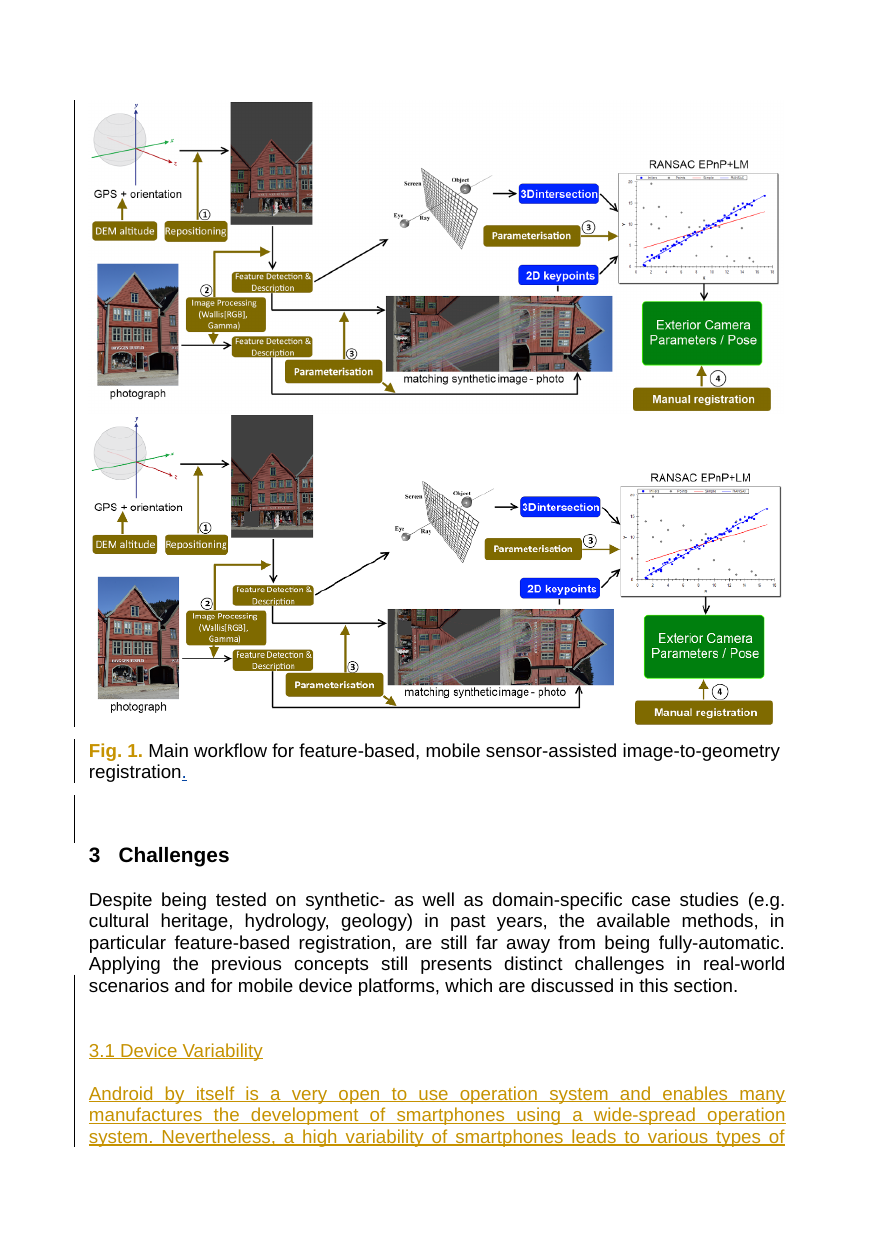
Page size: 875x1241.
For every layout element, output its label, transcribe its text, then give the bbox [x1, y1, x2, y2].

text Despite being tested on synthetic- as well as domain-specific case studies (e.g. cultural heritage, hydrology, geology) in past years, the available methods, in particular feature-based registration, are still far away from being fully-automatic. Applying the previous concepts still presents distinct challenges in real-world scenarios and for mobile device platforms, which are discussed in this section. [89, 888, 785, 996]
picture [88, 100, 786, 727]
text Fig. 1. Main workflow for feature-based, mobile sensor-assisted image-to-geometry registration [89, 739, 785, 782]
text 3 Challenges [89, 843, 785, 867]
